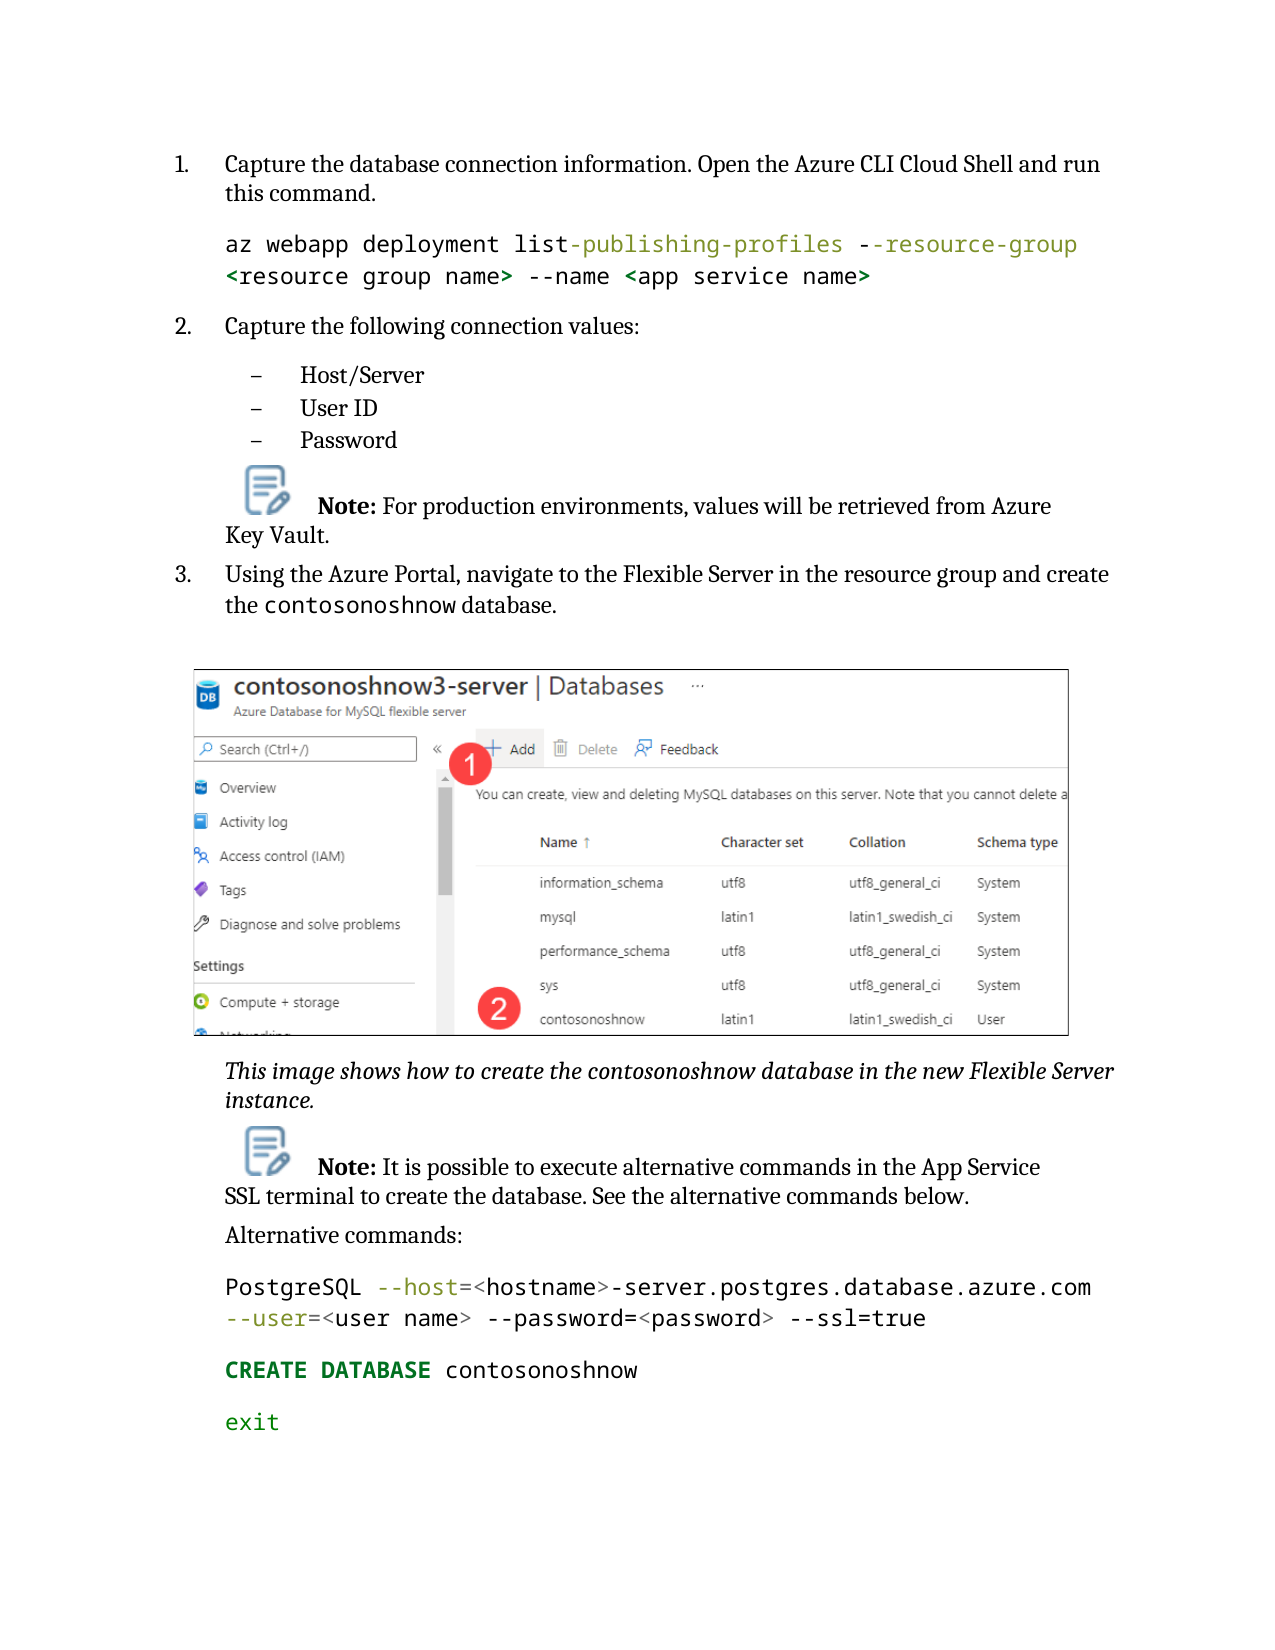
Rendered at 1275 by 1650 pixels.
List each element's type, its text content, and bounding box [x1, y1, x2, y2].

list Note: It is possible to execute alternative commands in the App Service SSL terminal to create the database. See the alternative commands below. [175, 1127, 1075, 1211]
list az webapp deployment list-publishing-profiles --resource-group <resource group name> --name <app service name> [175, 228, 1125, 291]
list Alternative commands: [175, 1221, 1125, 1250]
list exit [175, 1406, 1125, 1437]
list Using the Azure Portal, navigate to the Flexible Server in the resource group and create the contosonoshnow database. [175, 560, 1125, 620]
list Password [250, 426, 1125, 455]
list Capture the database connection information. Open the Azure CLI Cloud Shell and run this command. [175, 150, 1125, 207]
list CREATE DATABASE contosonoshnow [175, 1354, 1125, 1385]
list This image shows how to create the contosonoshnow database in the new Flexible Server instance. [175, 1057, 1125, 1114]
picture [243, 1126, 293, 1176]
list Capture the following connection values: [175, 312, 1125, 340]
picture [193, 669, 1069, 1036]
picture [243, 465, 293, 515]
list User ID [250, 394, 1125, 422]
list PostgreSQL --host=<hostname>-server.postgres.database.azure.com --user=<user name> --password=<password> --ssl=true [175, 1271, 1125, 1333]
list Note: For production environments, values will be retrieved from Azure Key Vault. [175, 465, 1075, 549]
list Host/Server [250, 361, 1125, 390]
